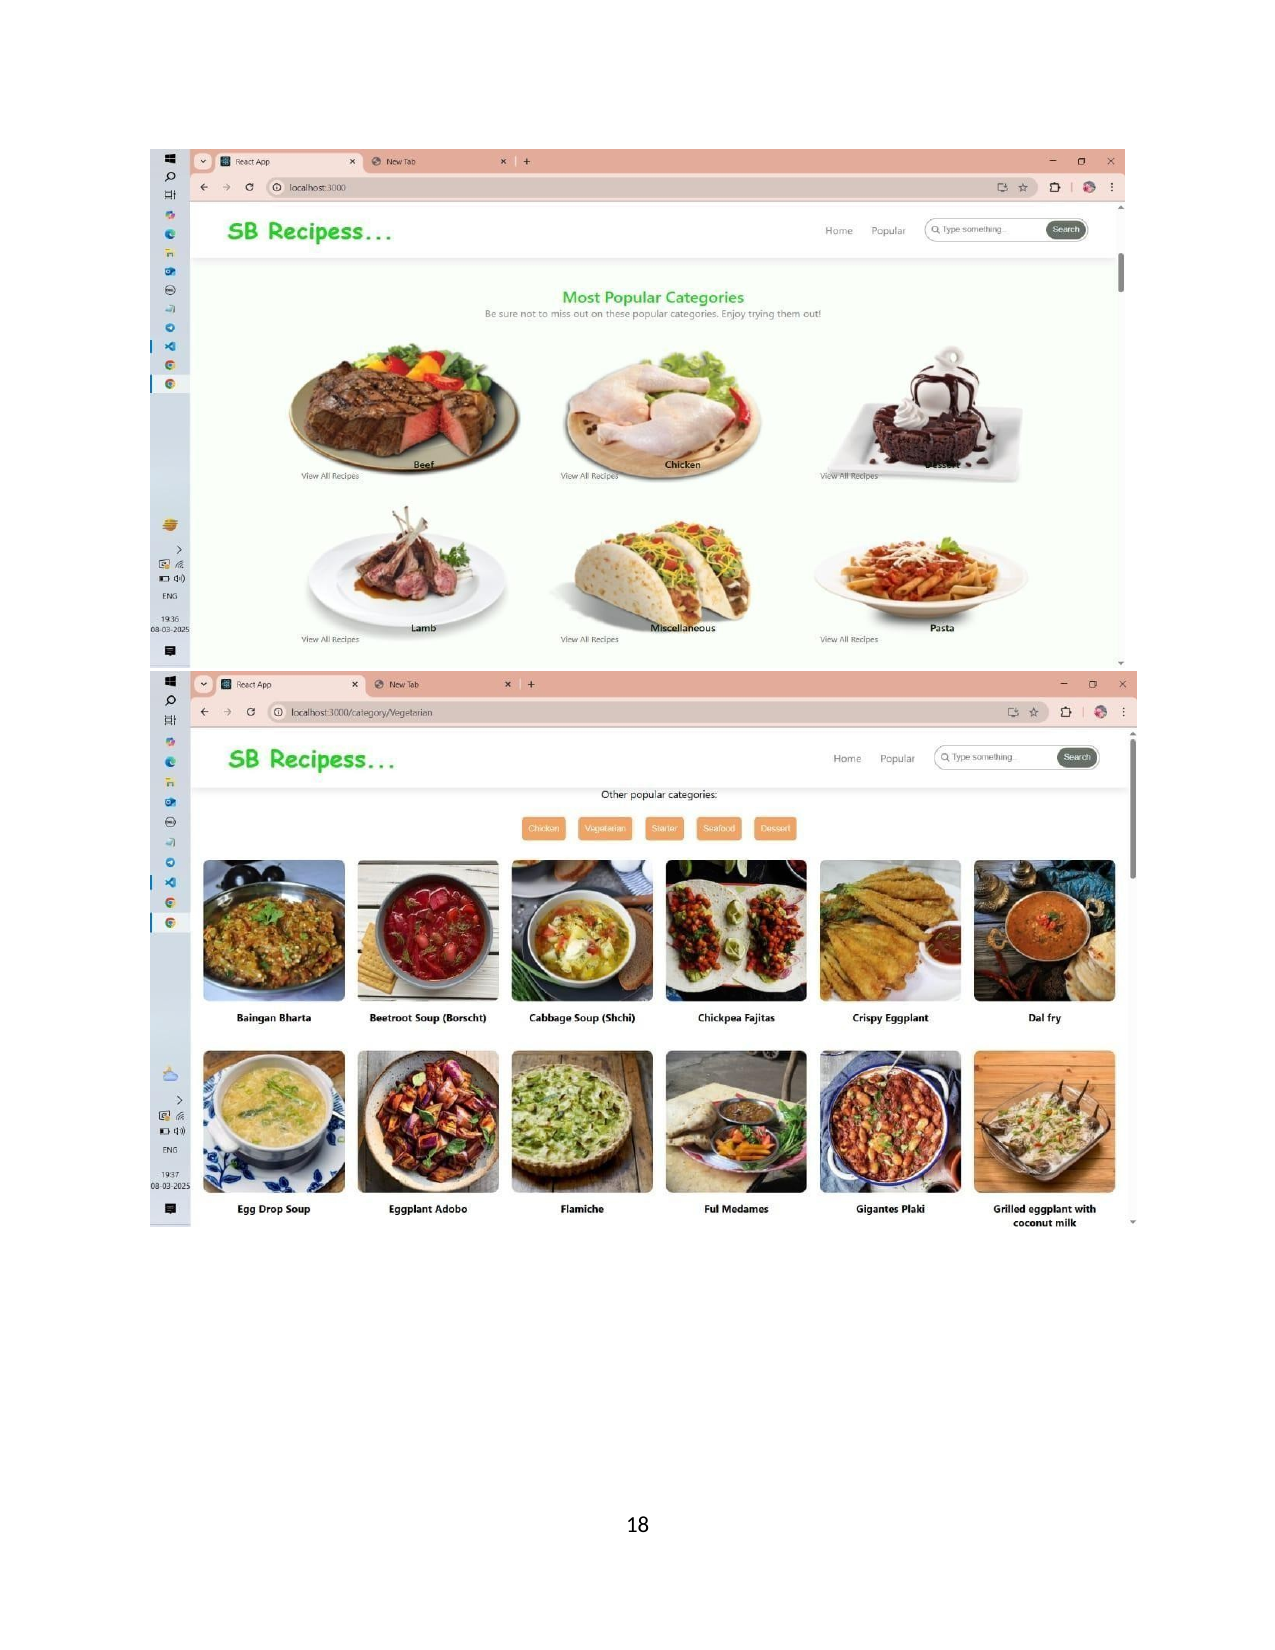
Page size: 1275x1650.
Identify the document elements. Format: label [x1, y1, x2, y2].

picture [150, 149, 1125, 668]
picture [150, 671, 1137, 1227]
